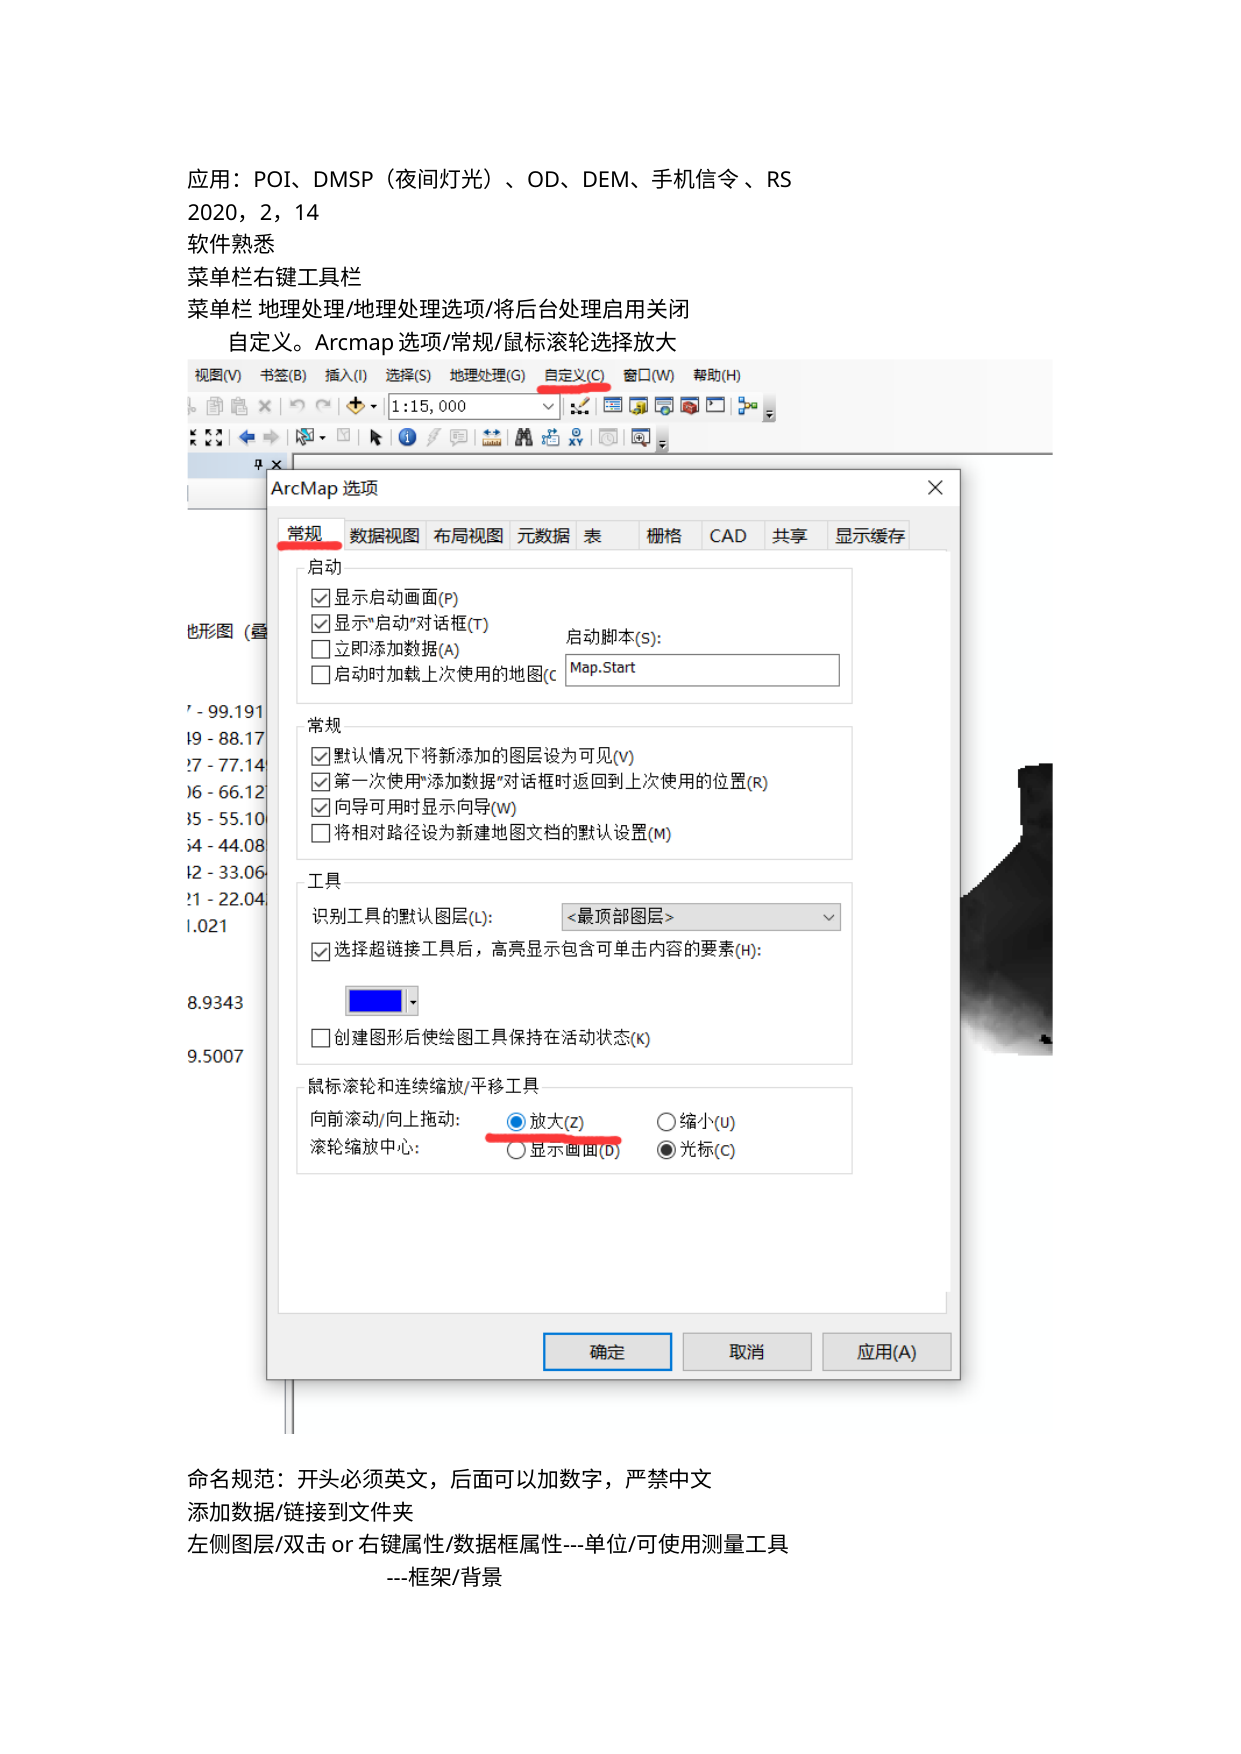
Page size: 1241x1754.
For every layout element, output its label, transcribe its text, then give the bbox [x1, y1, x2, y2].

text 添加数据/链接到文件夹 [187, 1494, 1053, 1527]
text 软件熟悉 [187, 227, 1053, 259]
text 菜单栏 地理处理/地理处理选项/将后台处理启用关闭 [187, 292, 1053, 324]
text 自定义。Arcmap选项/常规/鼠标滚轮选择放大 [187, 324, 1053, 357]
picture [187, 357, 1053, 1434]
text ---框架/背景 [187, 1559, 1053, 1592]
text 2020，2，14 [187, 194, 1053, 227]
text 菜单栏右键工具栏 [187, 259, 1053, 292]
text 应用：POI、DMSP（夜间灯光）、OD、DEM、手机信令 、RS [187, 162, 1053, 194]
text 左侧图层/双击or右键属性/数据框属性---单位/可使用测量工具 [187, 1527, 1053, 1559]
text 命名规范：开头必须英文，后面可以加数字，严禁中文 [187, 1462, 1053, 1494]
